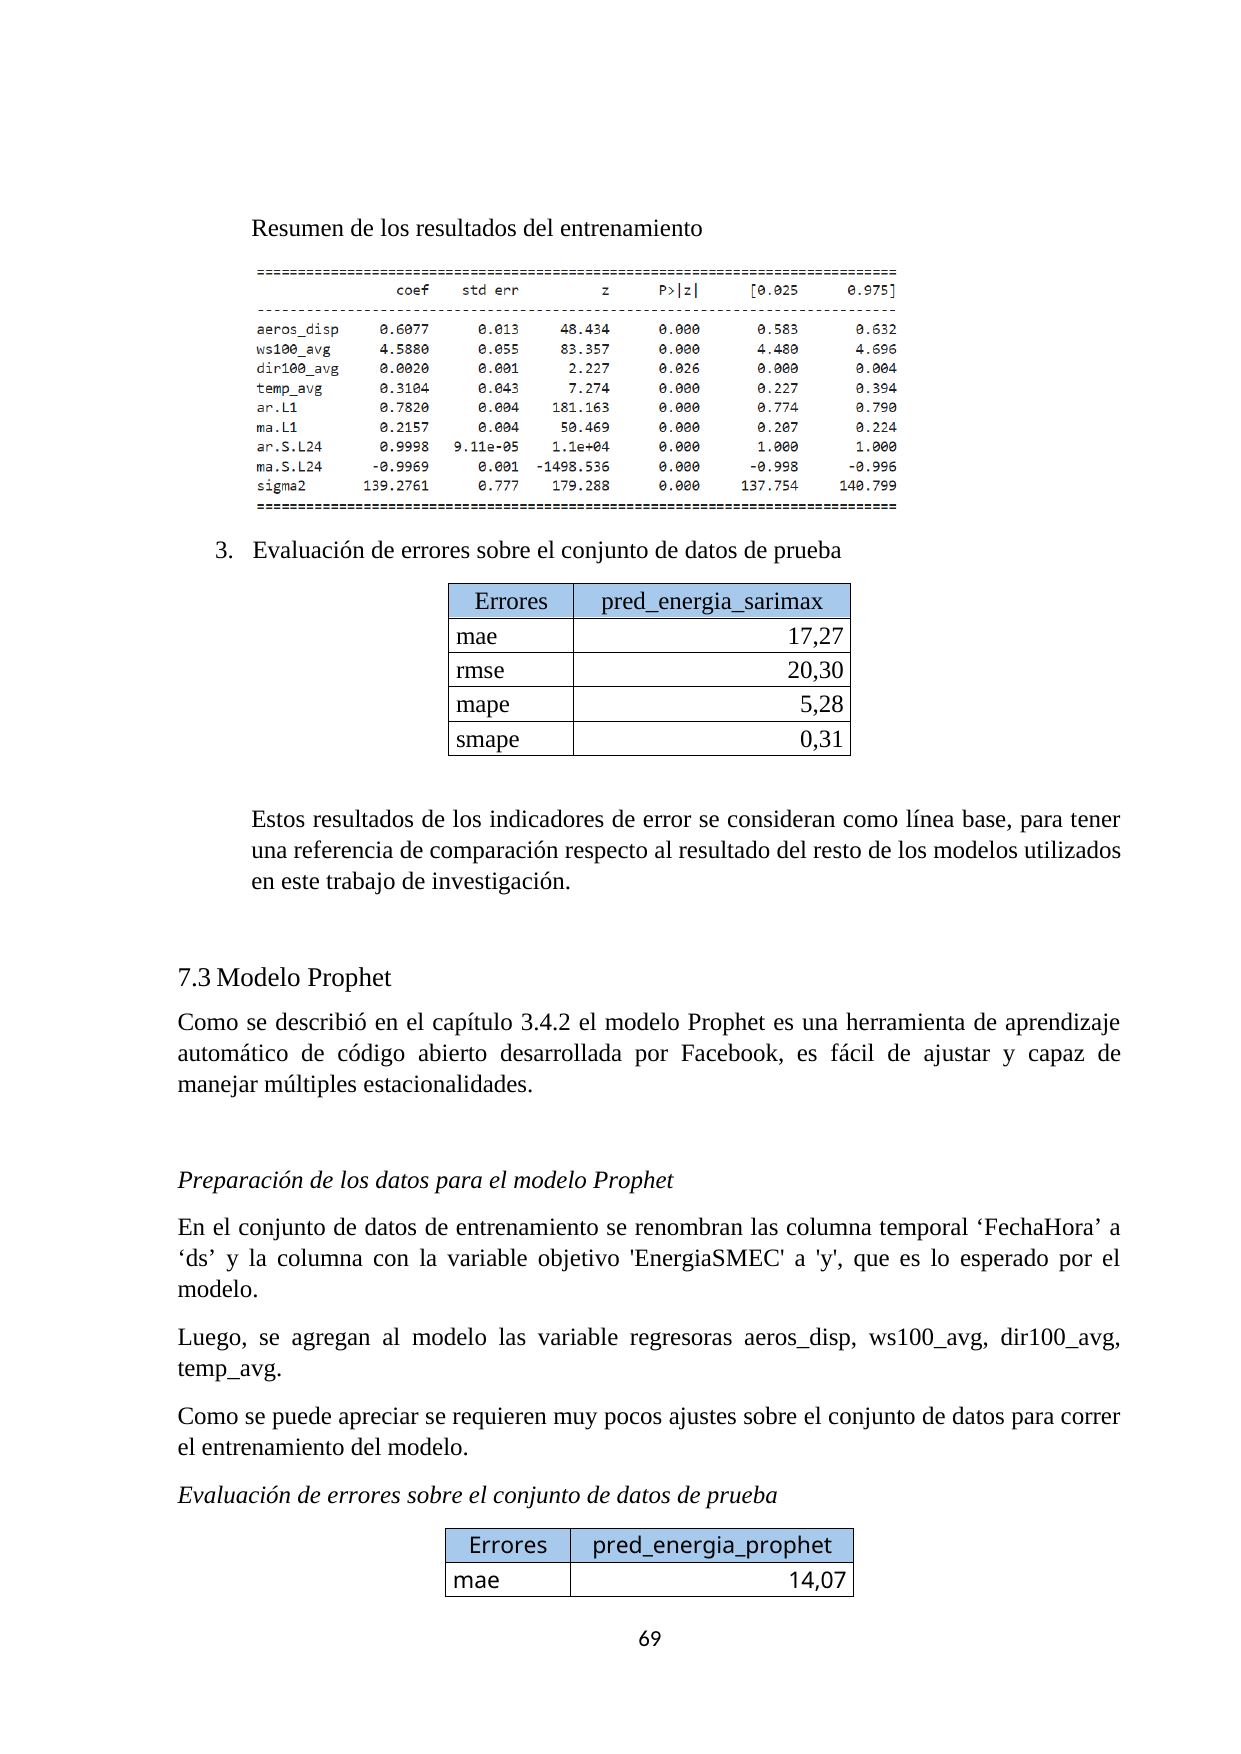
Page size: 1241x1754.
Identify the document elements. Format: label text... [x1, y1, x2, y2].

table_header Errores [446, 1529, 570, 1562]
text Preparación de los datos para el modelo Prophet [177, 1165, 1122, 1193]
text Como se describió en el capítulo 3.4.2 el modelo Prophet es una herramienta de aprendizaje automático de código abierto desarrollada por Facebook, es fácil de ajustar y capaz de manejar múltiples estacionalidades. [177, 1007, 1122, 1098]
table_cell 0,31 [574, 722, 850, 755]
table_cell rmse [449, 653, 573, 686]
table_cell 5,28 [574, 687, 850, 721]
table_cell smape [449, 722, 573, 755]
text Evaluación de errores sobre el conjunto de datos de prueba [177, 1480, 1122, 1508]
table_cell 17,27 [574, 619, 850, 652]
table_cell 14,07 [571, 1563, 853, 1596]
picture [251, 261, 903, 517]
text En el conjunto de datos de entrenamiento se renombran las columna temporal ‘FechaHora’ a ‘ds’ y la columna con la variable objetivo 'EnergiaSMEC' a 'y', que es lo esperado por el modelo. [177, 1212, 1122, 1303]
list Modelo Prophet [177, 961, 1122, 992]
table_cell 20,30 [574, 653, 850, 686]
list Evaluación de errores sobre el conjunto de datos de prueba [215, 535, 1122, 564]
text Luego, se agregan al modelo las variable regresoras aeros_disp, ws100_avg, dir100_avg, temp_avg. [177, 1322, 1122, 1382]
text Resumen de los resultados del entrenamiento [177, 213, 1122, 242]
text Como se puede apreciar se requieren muy pocos ajustes sobre el conjunto de datos para correr el entrenamiento del modelo. [177, 1401, 1122, 1461]
table_cell mae [446, 1563, 570, 1596]
table_cell mape [449, 687, 573, 721]
table_header pred_energia_sarimax [574, 584, 850, 617]
text Estos resultados de los indicadores de error se consideran como línea base, para tener una referencia de comparación respecto al resultado del resto de los modelos utilizados en este trabajo de investigación. [251, 804, 1122, 894]
table_header pred_energia_prophet [571, 1529, 853, 1562]
table_cell mae [449, 619, 573, 652]
table_header Errores [449, 584, 573, 617]
